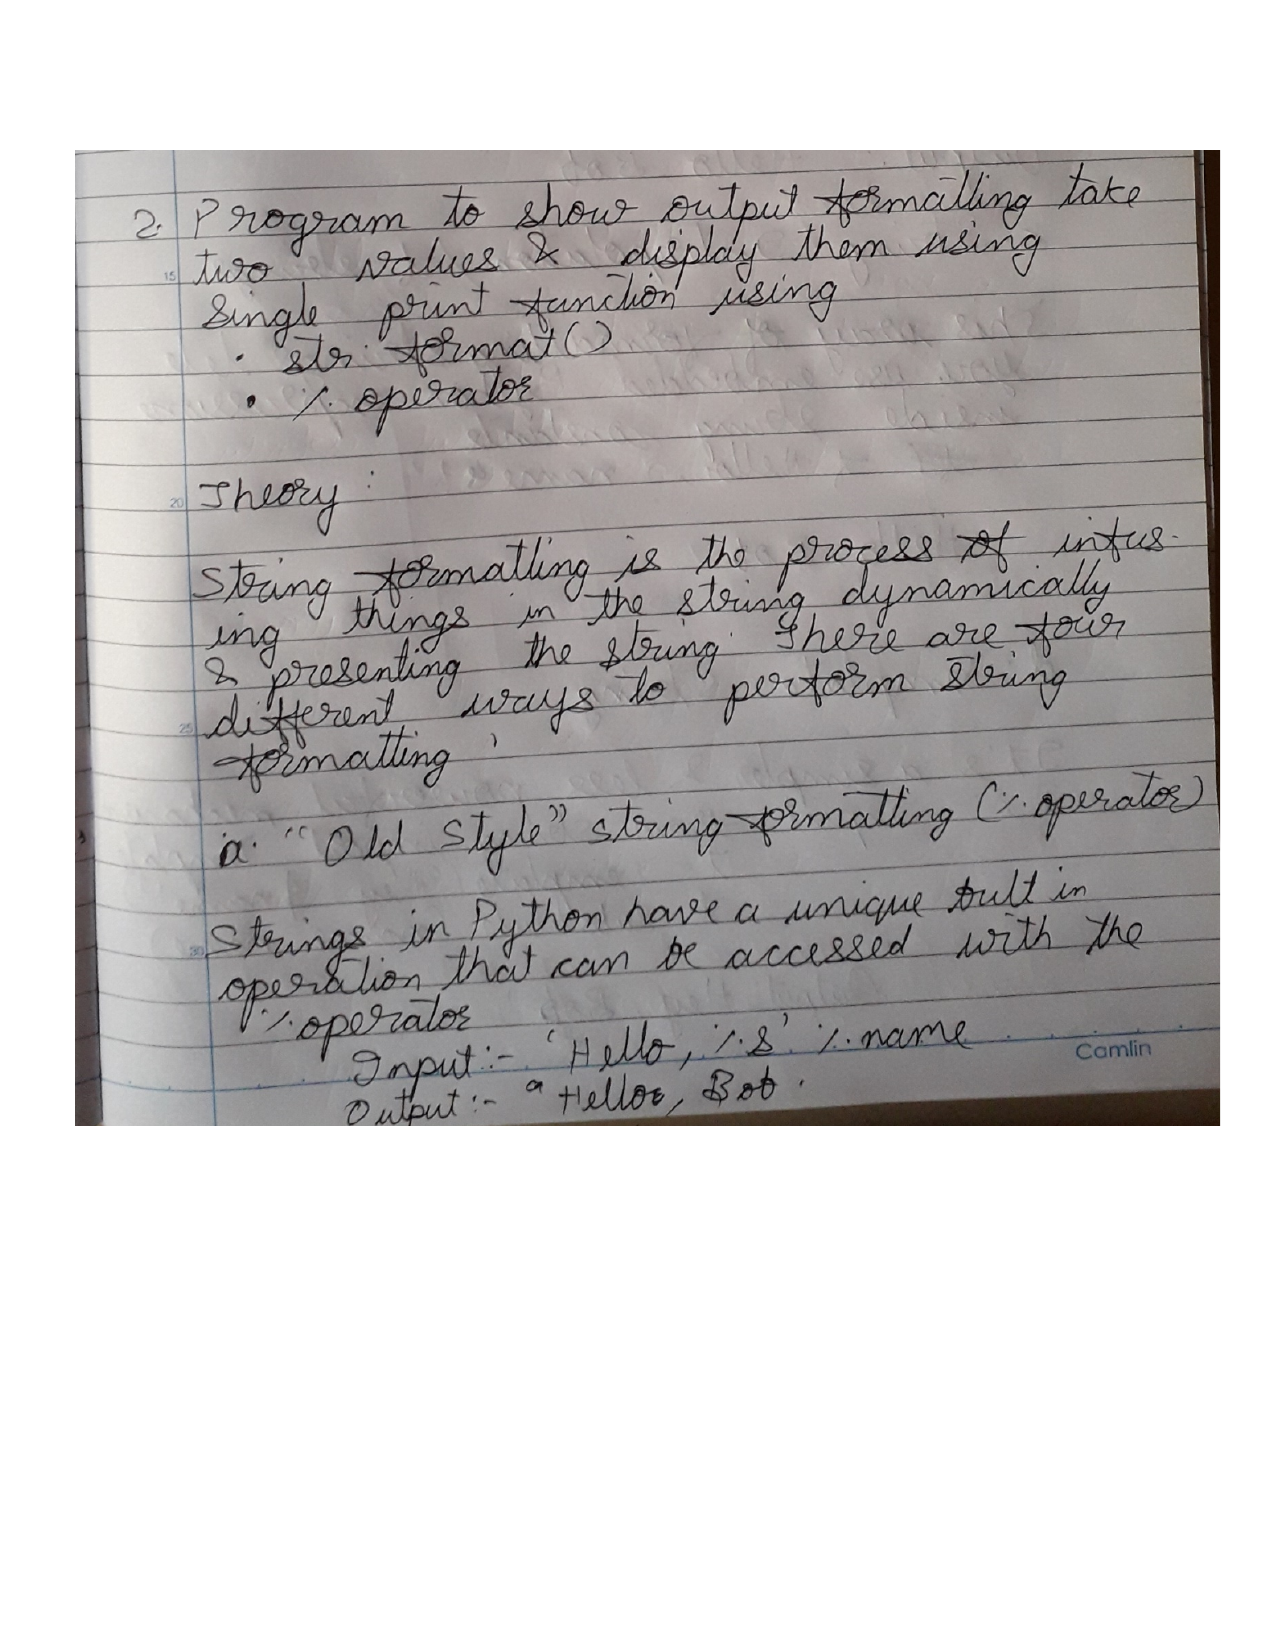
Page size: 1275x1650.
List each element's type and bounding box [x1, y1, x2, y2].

picture [75, 150, 1221, 1126]
